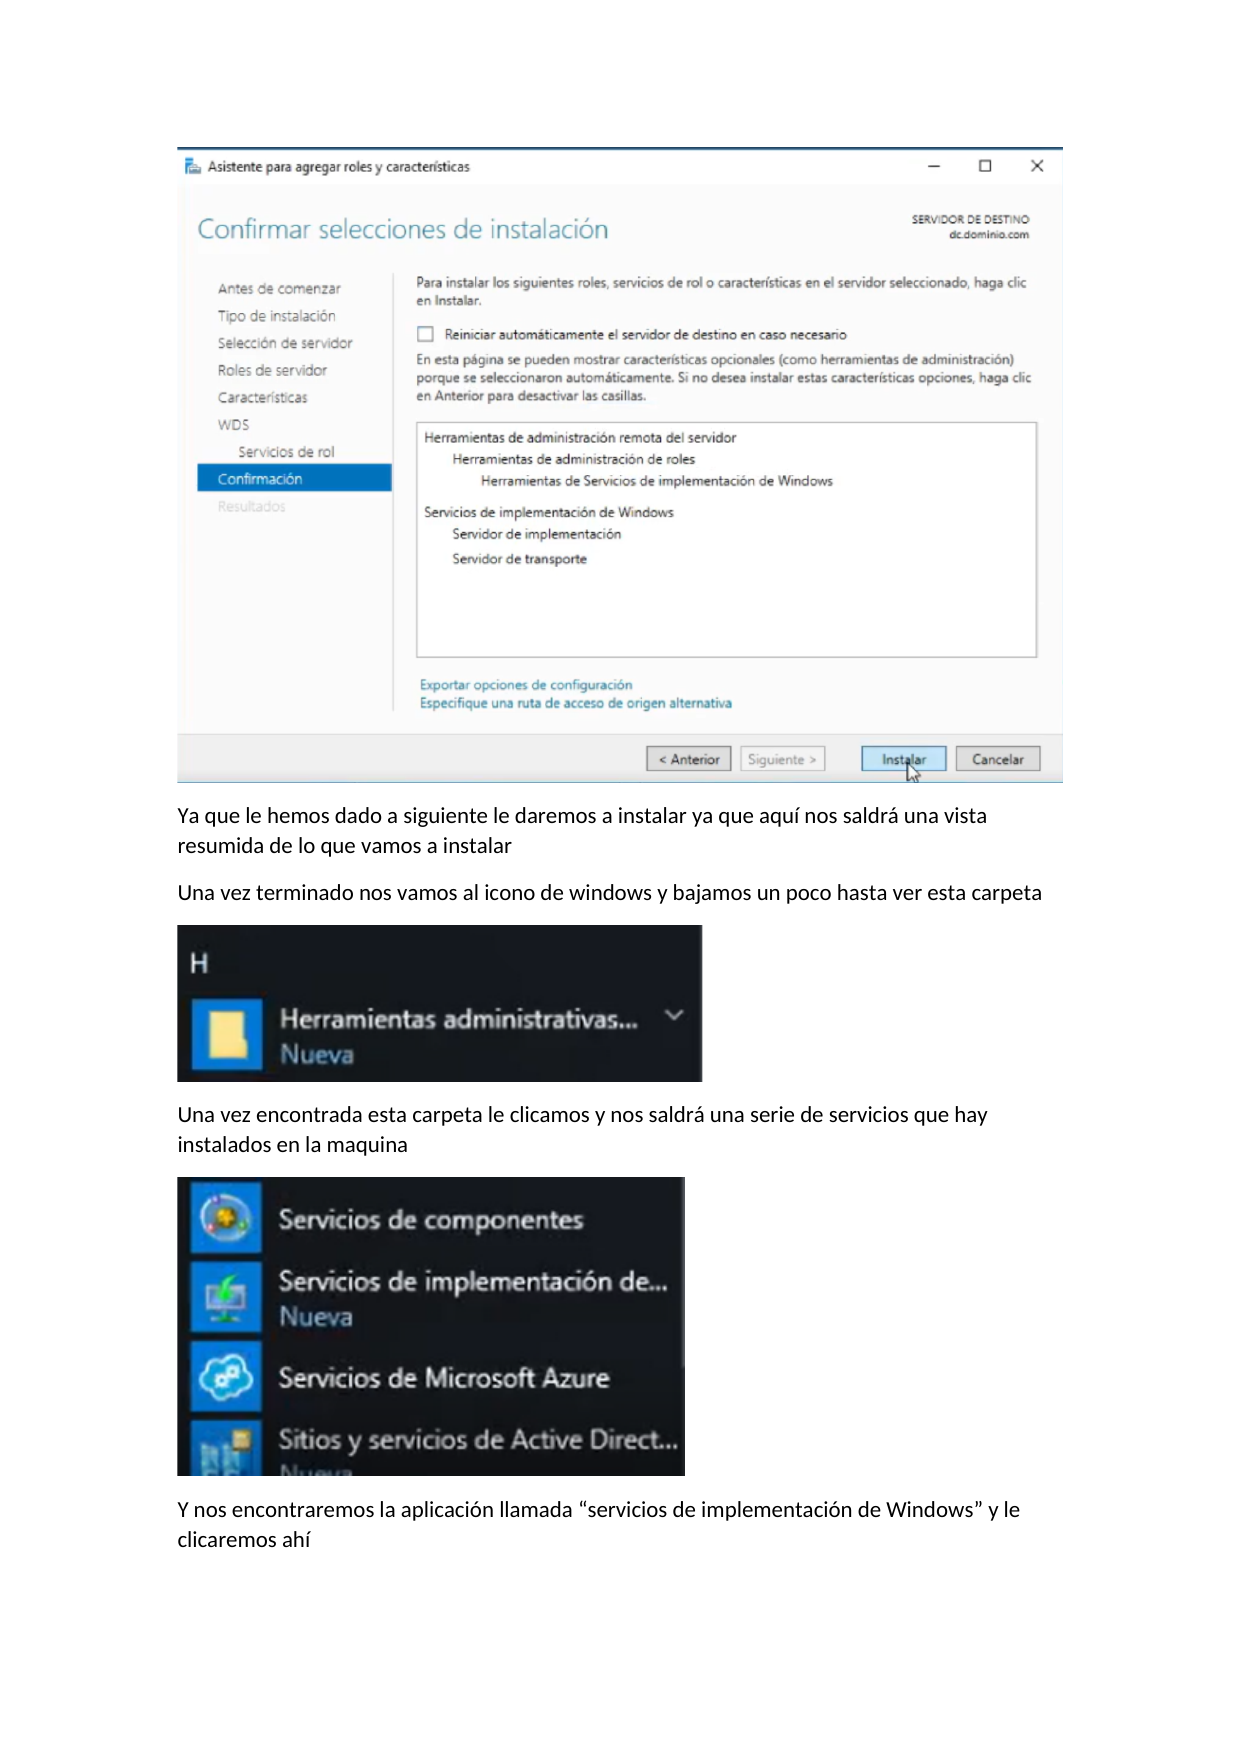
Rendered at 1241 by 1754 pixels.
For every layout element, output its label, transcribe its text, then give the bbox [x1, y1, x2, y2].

picture [177, 1177, 685, 1476]
picture [177, 925, 703, 1082]
text Y nos encontraremos la aplicación llamada “servicios de implementación de Windows” y le clicaremos ahí [177, 1495, 1063, 1553]
text Una vez terminado nos vamos al icono de windows y bajamos un poco hasta ver esta carpeta [177, 878, 1063, 906]
text Ya que le hemos dado a siguiente le daremos a instalar ya que aquí nos saldrá una vista resumida de lo que vamos a instalar [177, 801, 1063, 859]
text Una vez encontrada esta carpeta le clicamos y nos saldrá una serie de servicios que hay instalados en la maquina [177, 1100, 1063, 1158]
picture [177, 147, 1063, 783]
